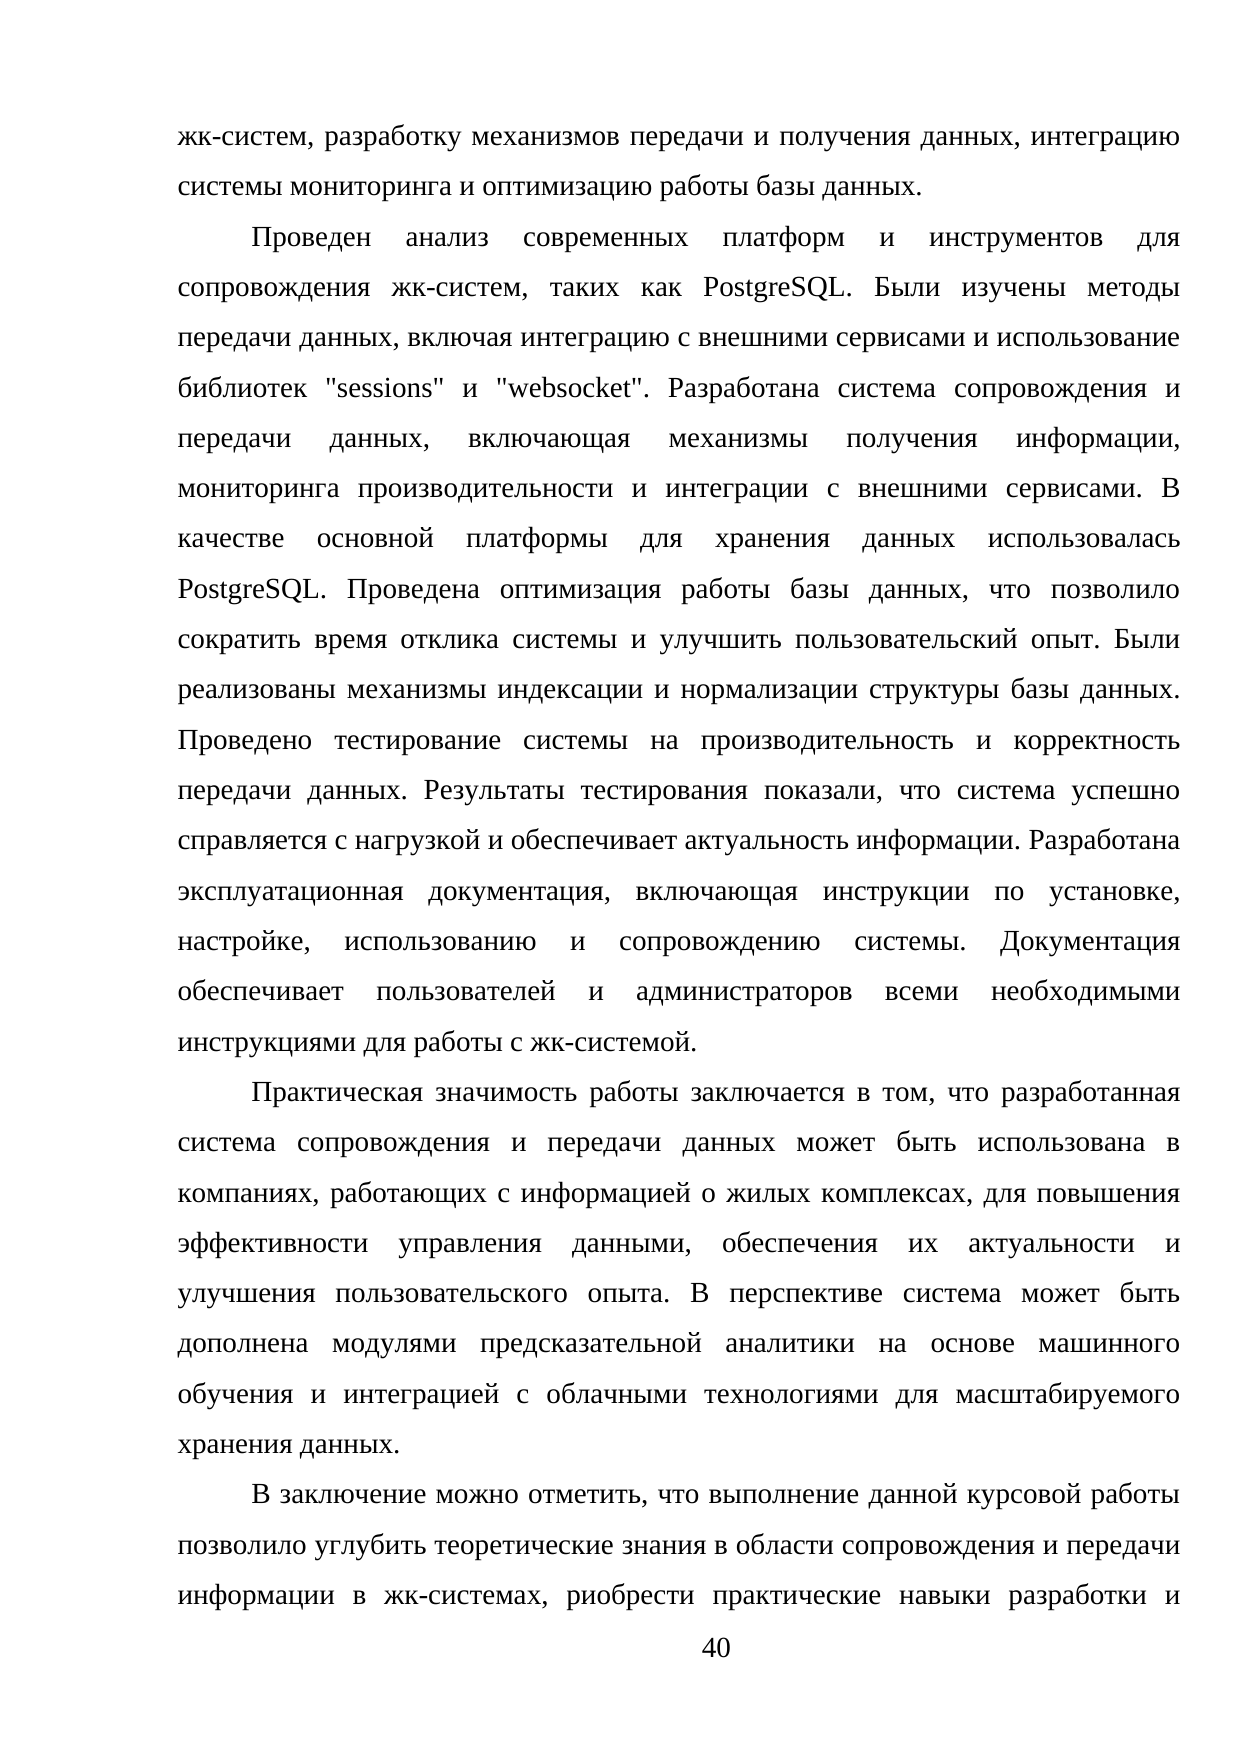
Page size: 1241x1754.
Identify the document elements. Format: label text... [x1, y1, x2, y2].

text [177, 1477, 1181, 1611]
text Проведен анализ современных платформ и инструментов для сопровождения жк-систем, таких как PostgreSQL. Были изучены методы передачи данных, включая интеграцию с внешними сервисами и использование библиотек "sessions" и "websocket". Разработана система сопровождения и передачи данных, включающая механизмы получения информации, мониторинга производительности и интеграции с внешними сервисами. В качестве основной платформы для хранения данных использовалась PostgreSQL. Проведена оптимизация работы базы данных, что позволило сократить время отклика системы и улучшить пользовательский опыт. Были реализованы механизмы индексации и нормализации структуры базы данных. Проведено тестирование системы на производительность и корректность передачи данных. Результаты тестирования показали, что система успешно справляется с нагрузкой и обеспечивает актуальность информации. Разработана эксплуатационная документация, включающая инструкции по установке, настройке, использованию и сопровождению системы. Документация обеспечивает пользователей и администраторов всеми необходимыми инструкциями для работы с жк-системой. [177, 219, 1181, 1057]
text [177, 118, 1181, 202]
text Практическая значимость работы заключается в том, что разработанная система сопровождения и передачи данных может быть использована в компаниях, работающих с информацией о жилых комплексах, для повышения эффективности управления данными, обеспечения их актуальности и улучшения пользовательского опыта. В перспективе система может быть дополнена модулями предсказательной аналитики на основе машинного обучения и интеграцией с облачными технологиями для масштабируемого хранения данных. [177, 1074, 1181, 1460]
